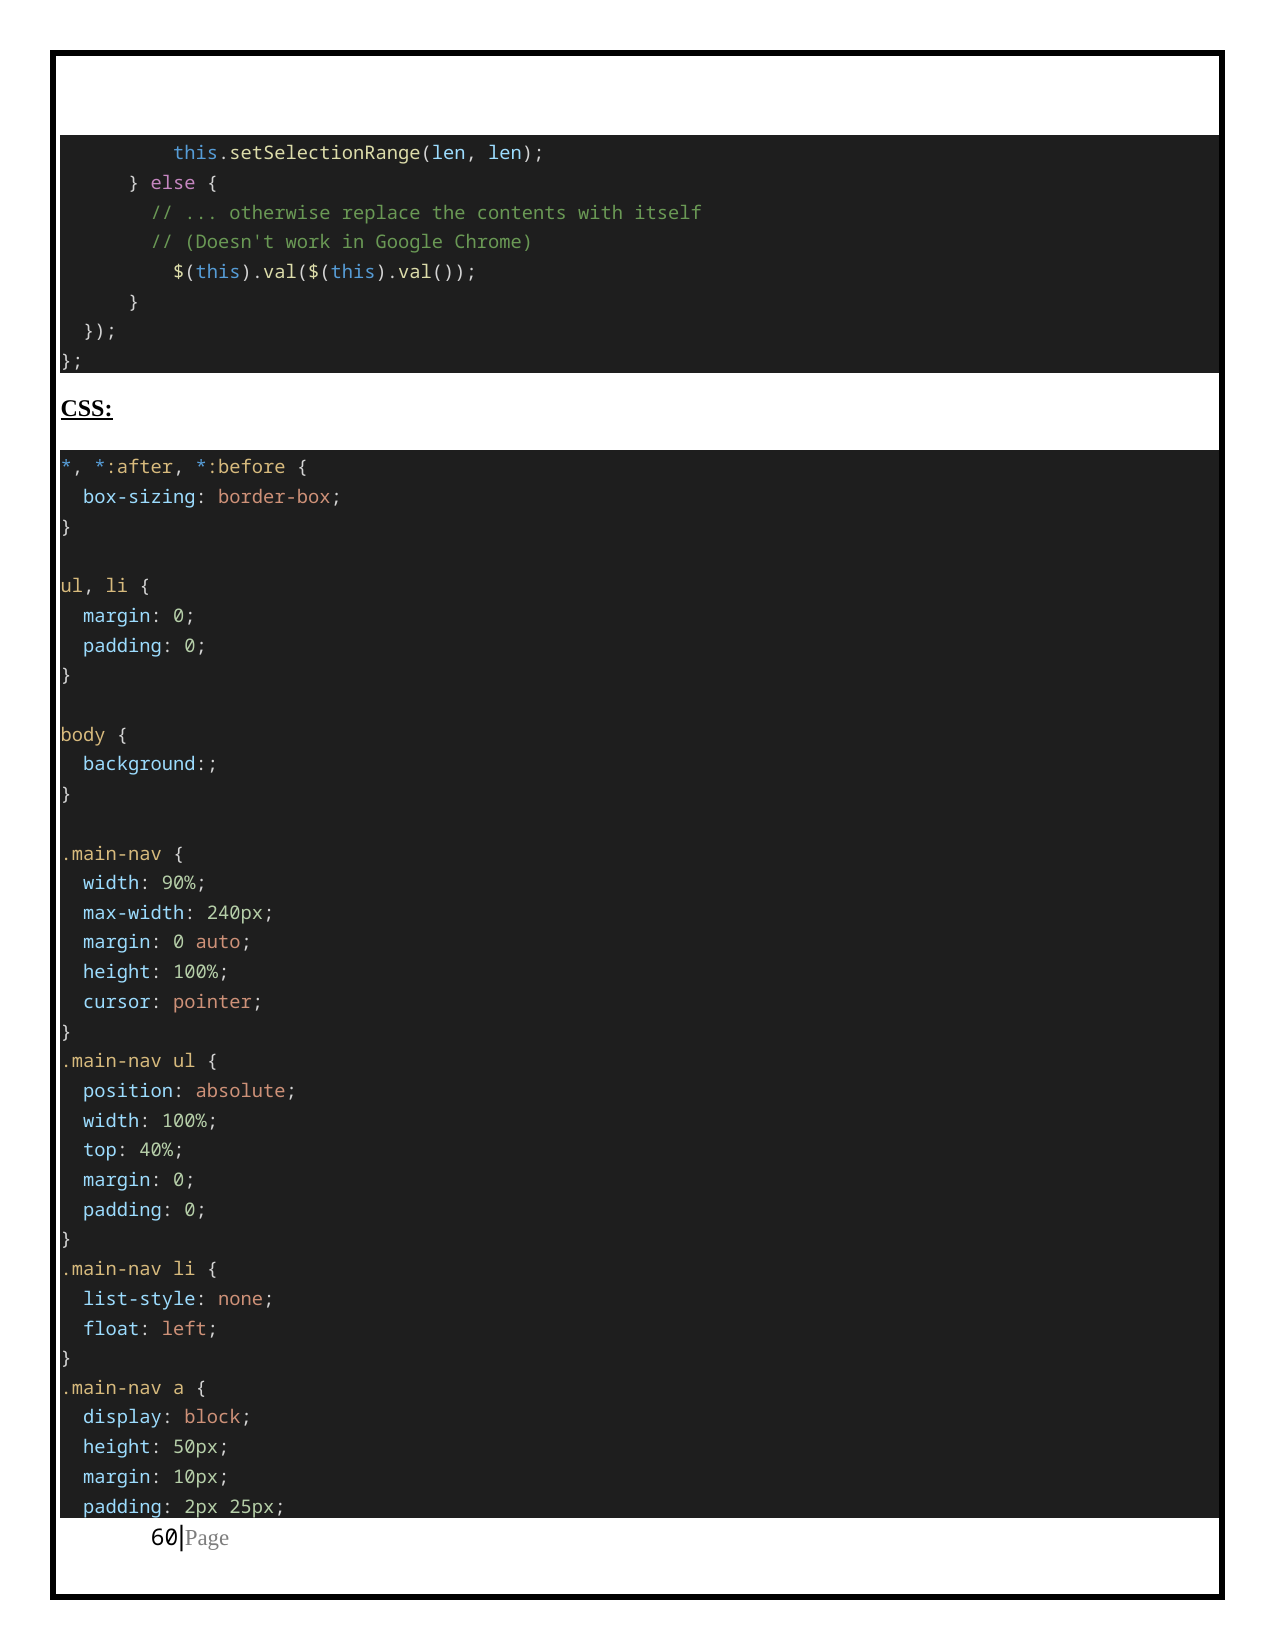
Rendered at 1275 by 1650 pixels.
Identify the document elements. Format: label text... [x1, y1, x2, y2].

text padding: 0; [60, 1192, 1219, 1222]
text max-width: 240px; [60, 895, 1219, 925]
text } [60, 509, 1219, 539]
text background:; [60, 747, 1219, 776]
text margin: 0; [60, 598, 1219, 628]
text } [60, 284, 1219, 313]
text }); [60, 313, 1219, 343]
text } [60, 1222, 1219, 1251]
text } else { [60, 165, 1219, 195]
text } [60, 1340, 1219, 1370]
text padding: 0; [60, 628, 1219, 657]
text position: absolute; [60, 1073, 1219, 1103]
text this.setSelectionRange(len, len); [60, 135, 1219, 165]
text list-style: none; [60, 1281, 1219, 1311]
text .main-nav { [60, 836, 1219, 865]
text top: 40%; [60, 1132, 1219, 1162]
text *, *:after, *:before { [60, 450, 1219, 479]
text padding: 2px 25px; [60, 1489, 1219, 1518]
text cursor: pointer; [60, 984, 1219, 1014]
text } [60, 657, 1219, 687]
text .main-nav a { [60, 1370, 1219, 1400]
text margin: 0 auto; [60, 925, 1219, 954]
text height: 100%; [60, 954, 1219, 984]
text }; [60, 343, 1219, 373]
text height: 50px; [60, 1429, 1219, 1459]
text // ... otherwise replace the contents with itself [60, 195, 1219, 224]
text .main-nav ul { [60, 1043, 1219, 1073]
text } [60, 1014, 1219, 1043]
text width: 90%; [60, 865, 1219, 895]
text margin: 0; [60, 1162, 1219, 1192]
text .main-nav li { [60, 1251, 1219, 1281]
text } [60, 776, 1219, 806]
text box-sizing: border-box; [60, 479, 1219, 509]
text width: 100%; [60, 1103, 1219, 1132]
text CSS: [60, 394, 1219, 422]
text ul, li { [60, 568, 1219, 598]
text margin: 10px; [60, 1459, 1219, 1489]
text $(this).val($(this).val()); [60, 254, 1219, 284]
text // (Doesn't work in Google Chrome) [60, 224, 1219, 254]
text body { [60, 717, 1219, 747]
text float: left; [60, 1311, 1219, 1340]
text display: block; [60, 1400, 1219, 1429]
